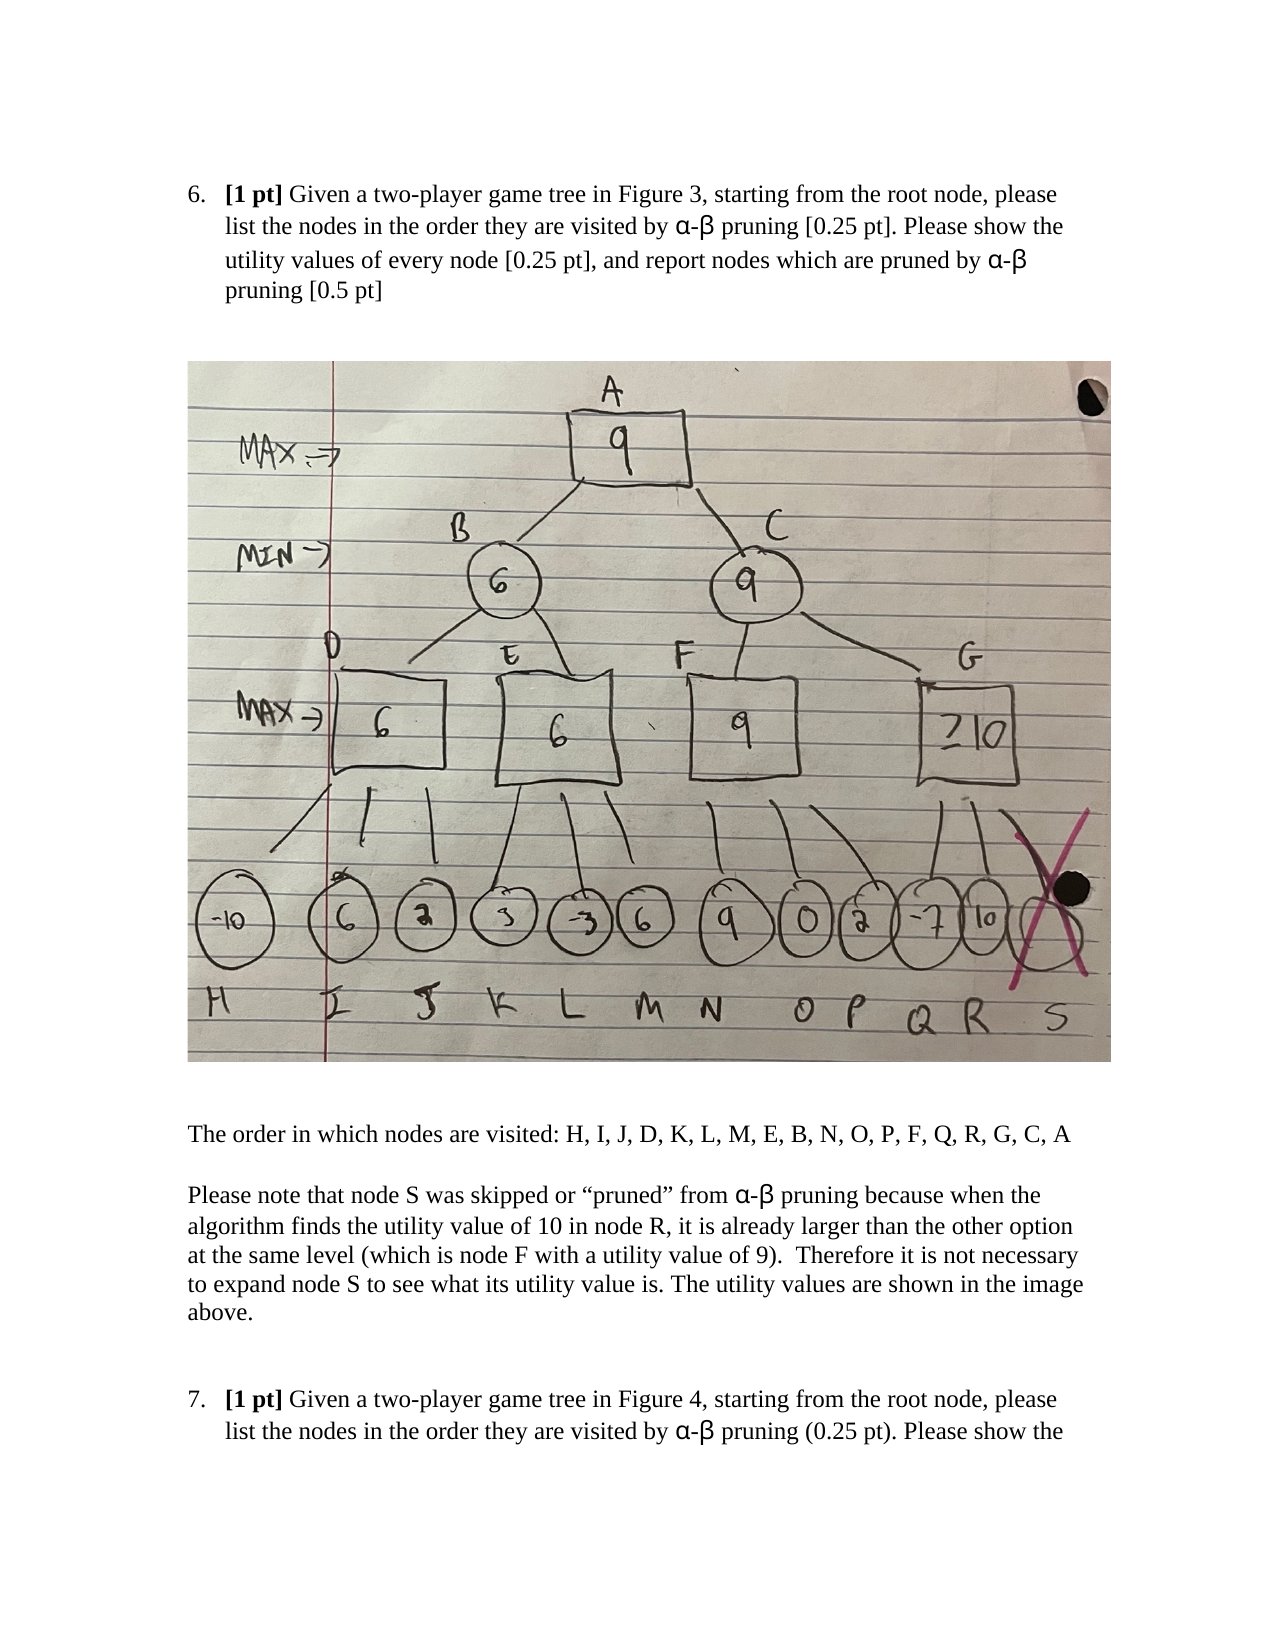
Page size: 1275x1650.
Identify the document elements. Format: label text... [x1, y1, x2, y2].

list [1 pt] Given a two-player game tree in Figure 4, starting from the root node, please list the nodes in the order they are visited by α-β pruning (0.25 pt). Please show the [187, 1384, 1087, 1446]
text Please note that node S was skipped or “pruned” from α-β pruning because when the algorithm finds the utility value of 10 in node R, it is already larger than the other option at the same level (which is node F with a utility value of 9). Therefore it is not necessary to expand node S to see what its utility value is. The utility values are shown in the image above. [187, 1177, 1087, 1326]
picture [187, 361, 1111, 1062]
text The order in which nodes are visited: H, I, J, D, K, L, M, E, B, N, O, P, F, Q, R, G, C, A [187, 1119, 1087, 1148]
list [1 pt] Given a two-player game tree in Figure 3, starting from the root node, please list the nodes in the order they are visited by α-β pruning [0.25 pt]. Please show the utility values of every node [0.25 pt], and report nodes which are pruned by α-β pruning [0.5 pt] [187, 179, 1087, 304]
